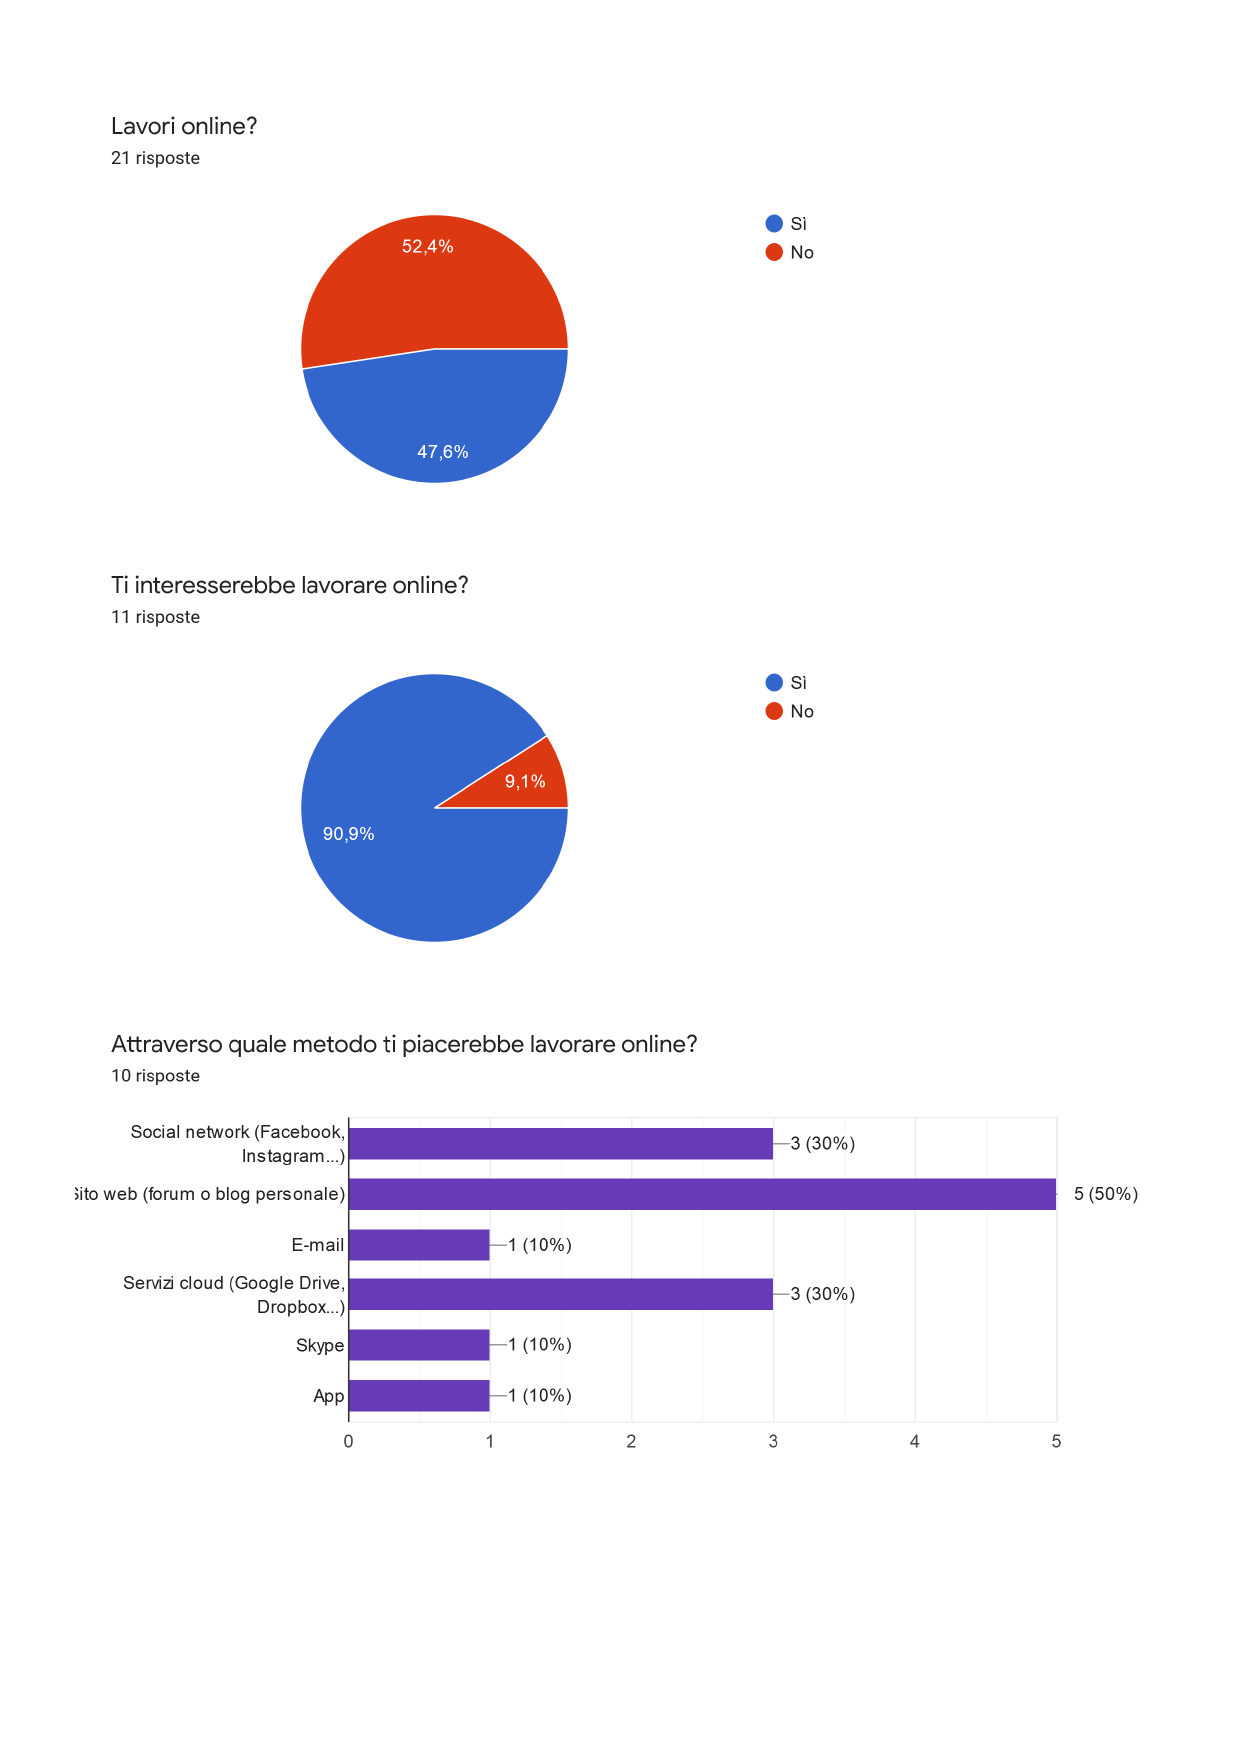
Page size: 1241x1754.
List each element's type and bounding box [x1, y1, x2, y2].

picture [75, 75, 1166, 1511]
